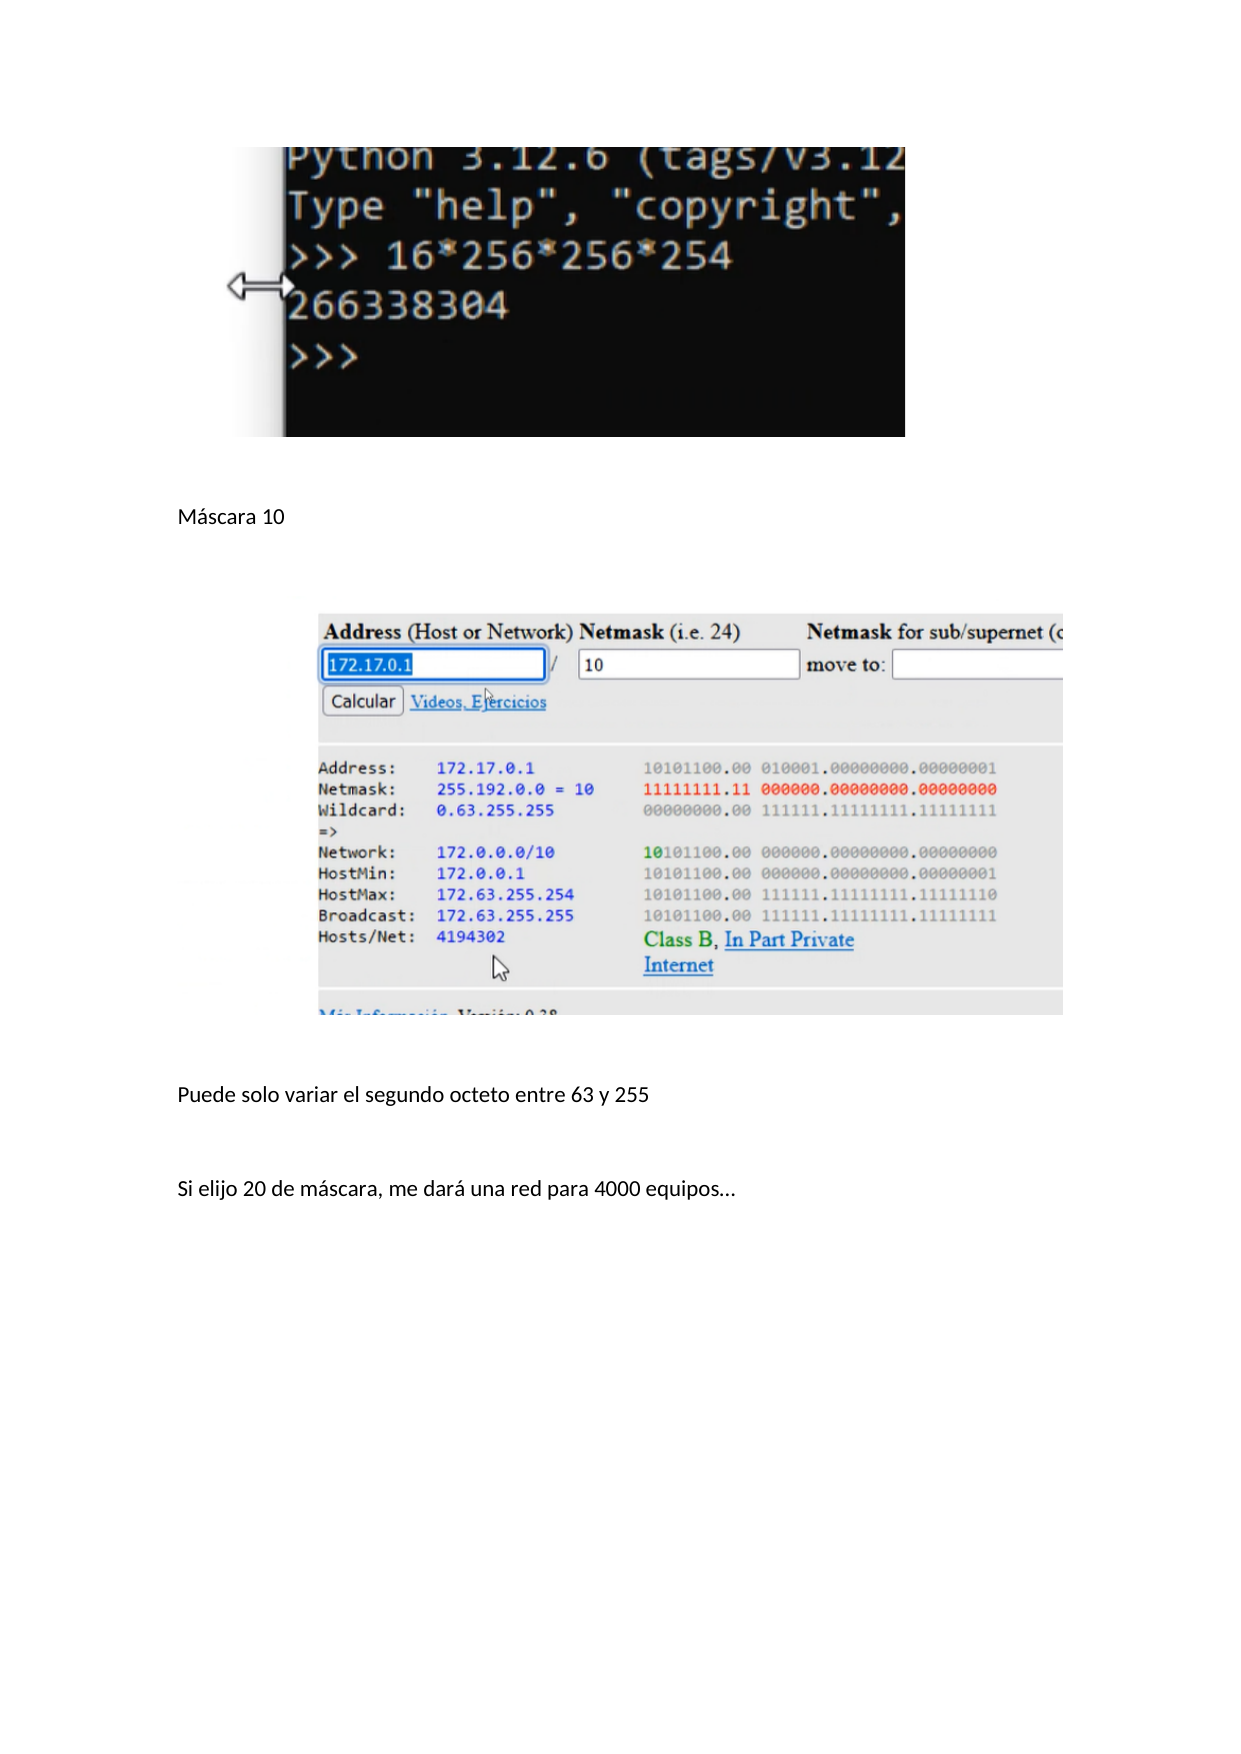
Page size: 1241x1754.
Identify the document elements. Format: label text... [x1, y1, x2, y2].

text Puede solo variar el segundo octeto entre 63 y 255 [177, 1080, 1063, 1108]
text Si elijo 20 de máscara, me dará una red para 4000 equipos… [177, 1174, 1063, 1202]
text Máscara 10 [177, 502, 1063, 530]
picture [177, 596, 1063, 1015]
picture [177, 147, 906, 437]
